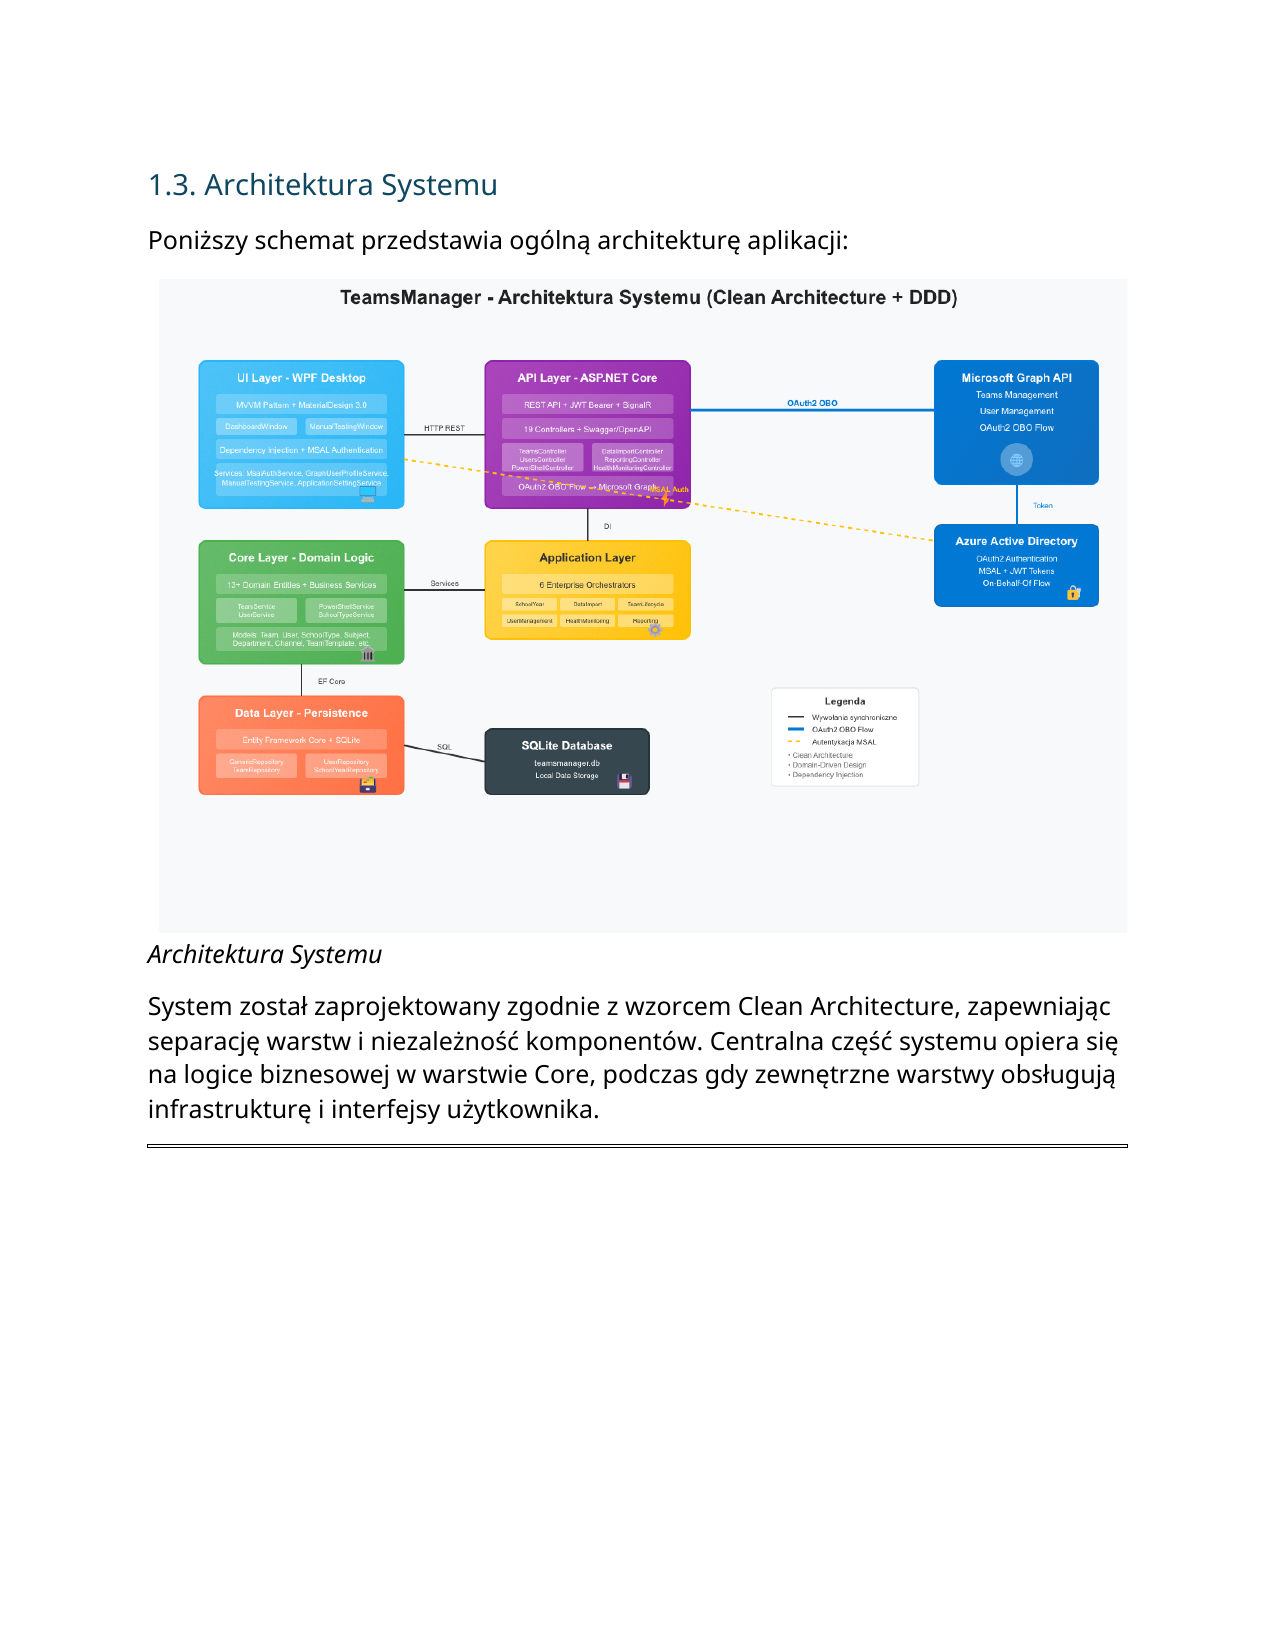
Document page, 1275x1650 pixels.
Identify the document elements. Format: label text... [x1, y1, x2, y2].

picture [158, 279, 1128, 933]
text Architektura Systemu [148, 936, 1127, 970]
subtitle 1.3. Architektura Systemu [148, 164, 1127, 204]
text Poniższy schemat przedstawia ogólną architekturę aplikacji: [148, 223, 1127, 257]
text System został zaprojektowany zgodnie z wzorcem Clean Architecture, zapewniając separację warstw i niezależność komponentów. Centralna część systemu opiera się na logice biznesowej w warstwie Core, podczas gdy zewnętrzne warstwy obsługują infrastrukturę i interfejsy użytkownika. [148, 989, 1127, 1125]
table_header [148, 276, 1127, 936]
